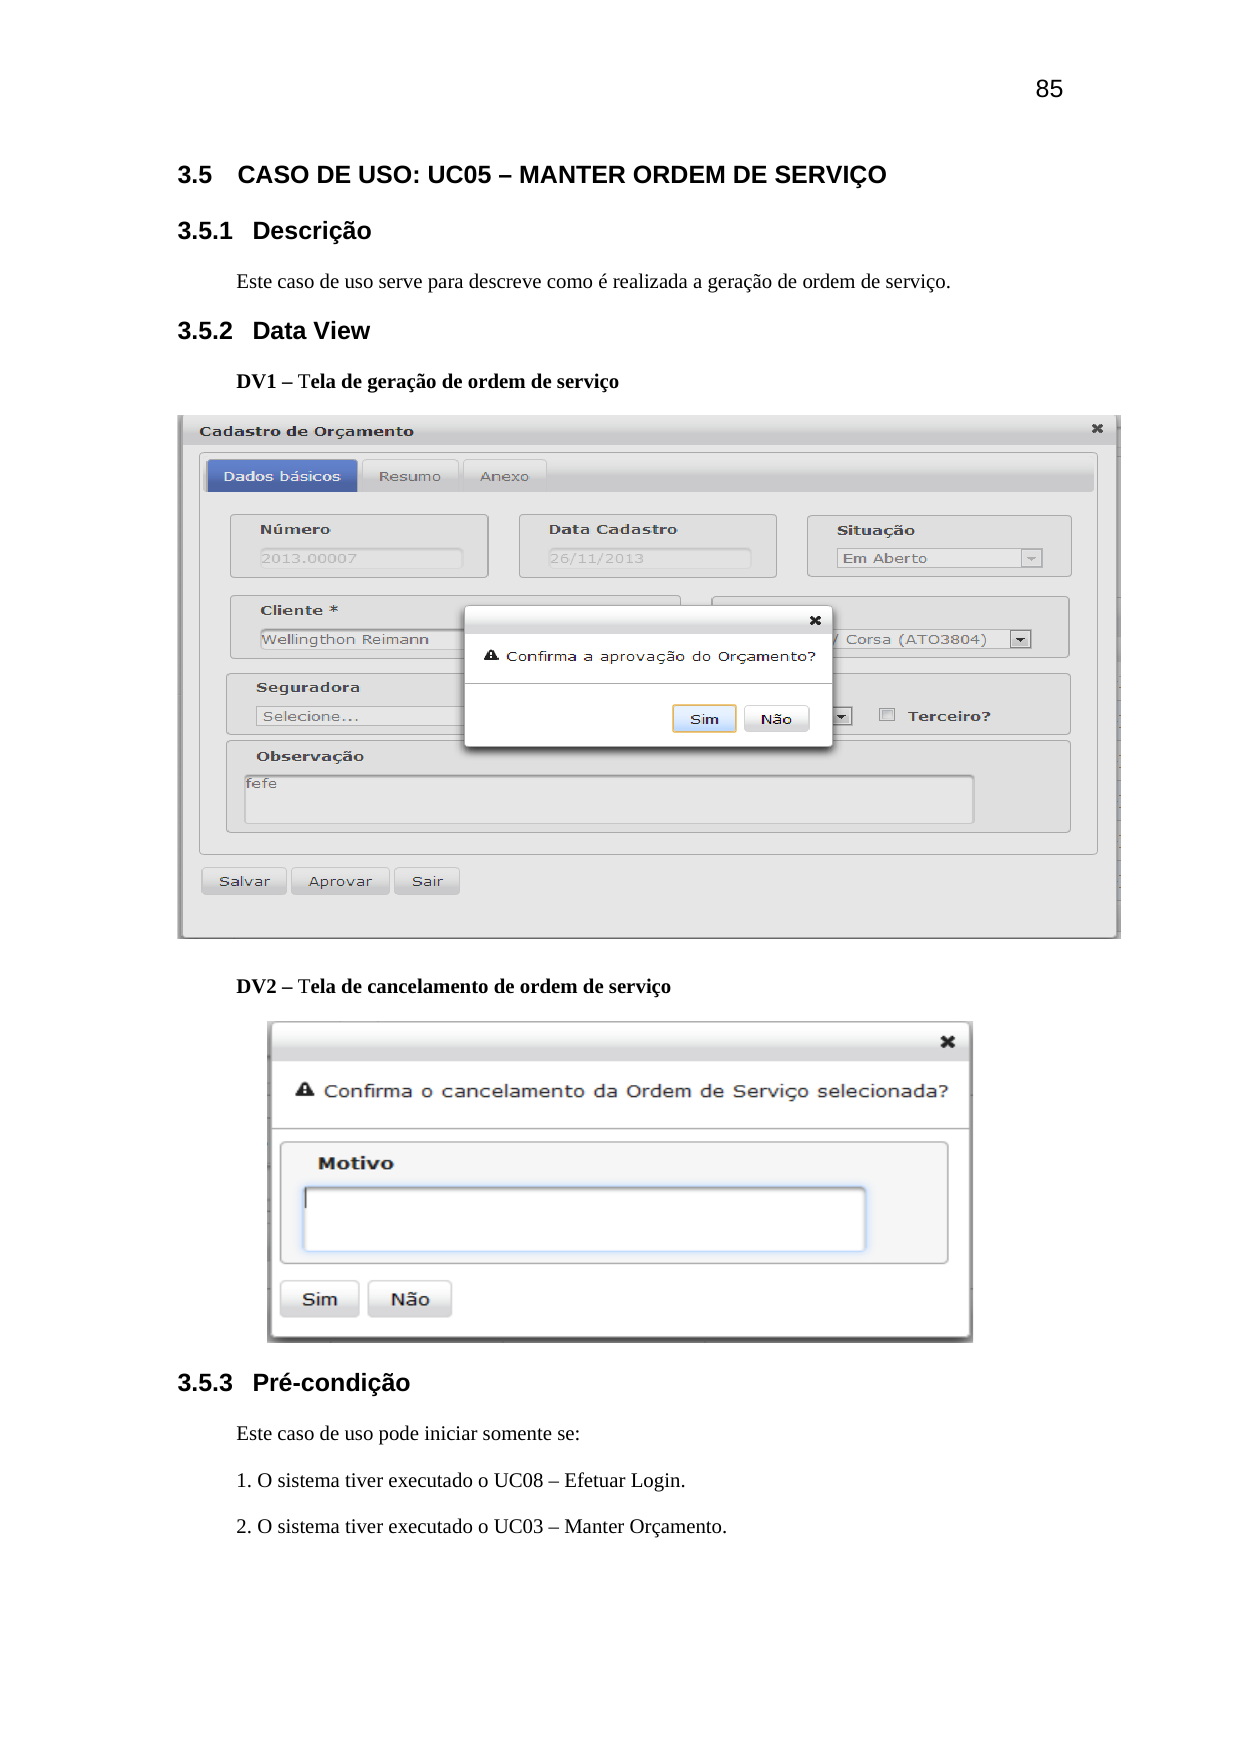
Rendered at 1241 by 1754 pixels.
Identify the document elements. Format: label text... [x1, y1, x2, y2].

text DV1 – Tela de geração de ordem de serviço [236, 369, 1063, 393]
text Caso de Uso: UC05 – Manter Ordem de Serviço [177, 160, 1063, 189]
text Data View [177, 316, 1063, 344]
text DV2 – Tela de cancelamento de ordem de serviço [236, 974, 1063, 998]
text Descrição [177, 216, 1063, 244]
text Este caso de uso pode iniciar somente se: [236, 1421, 1063, 1445]
text 1. O sistema tiver executado o UC08 – Efetuar Login. [236, 1468, 1063, 1492]
text 2. O sistema tiver executado o UC03 – Manter Orçamento. [236, 1514, 1063, 1538]
text Pré-condição [177, 1368, 1063, 1397]
picture [177, 415, 1121, 939]
picture [267, 1021, 974, 1343]
text Este caso de uso serve para descreve como é realizada a geração de ordem de serviço. [236, 269, 1063, 293]
